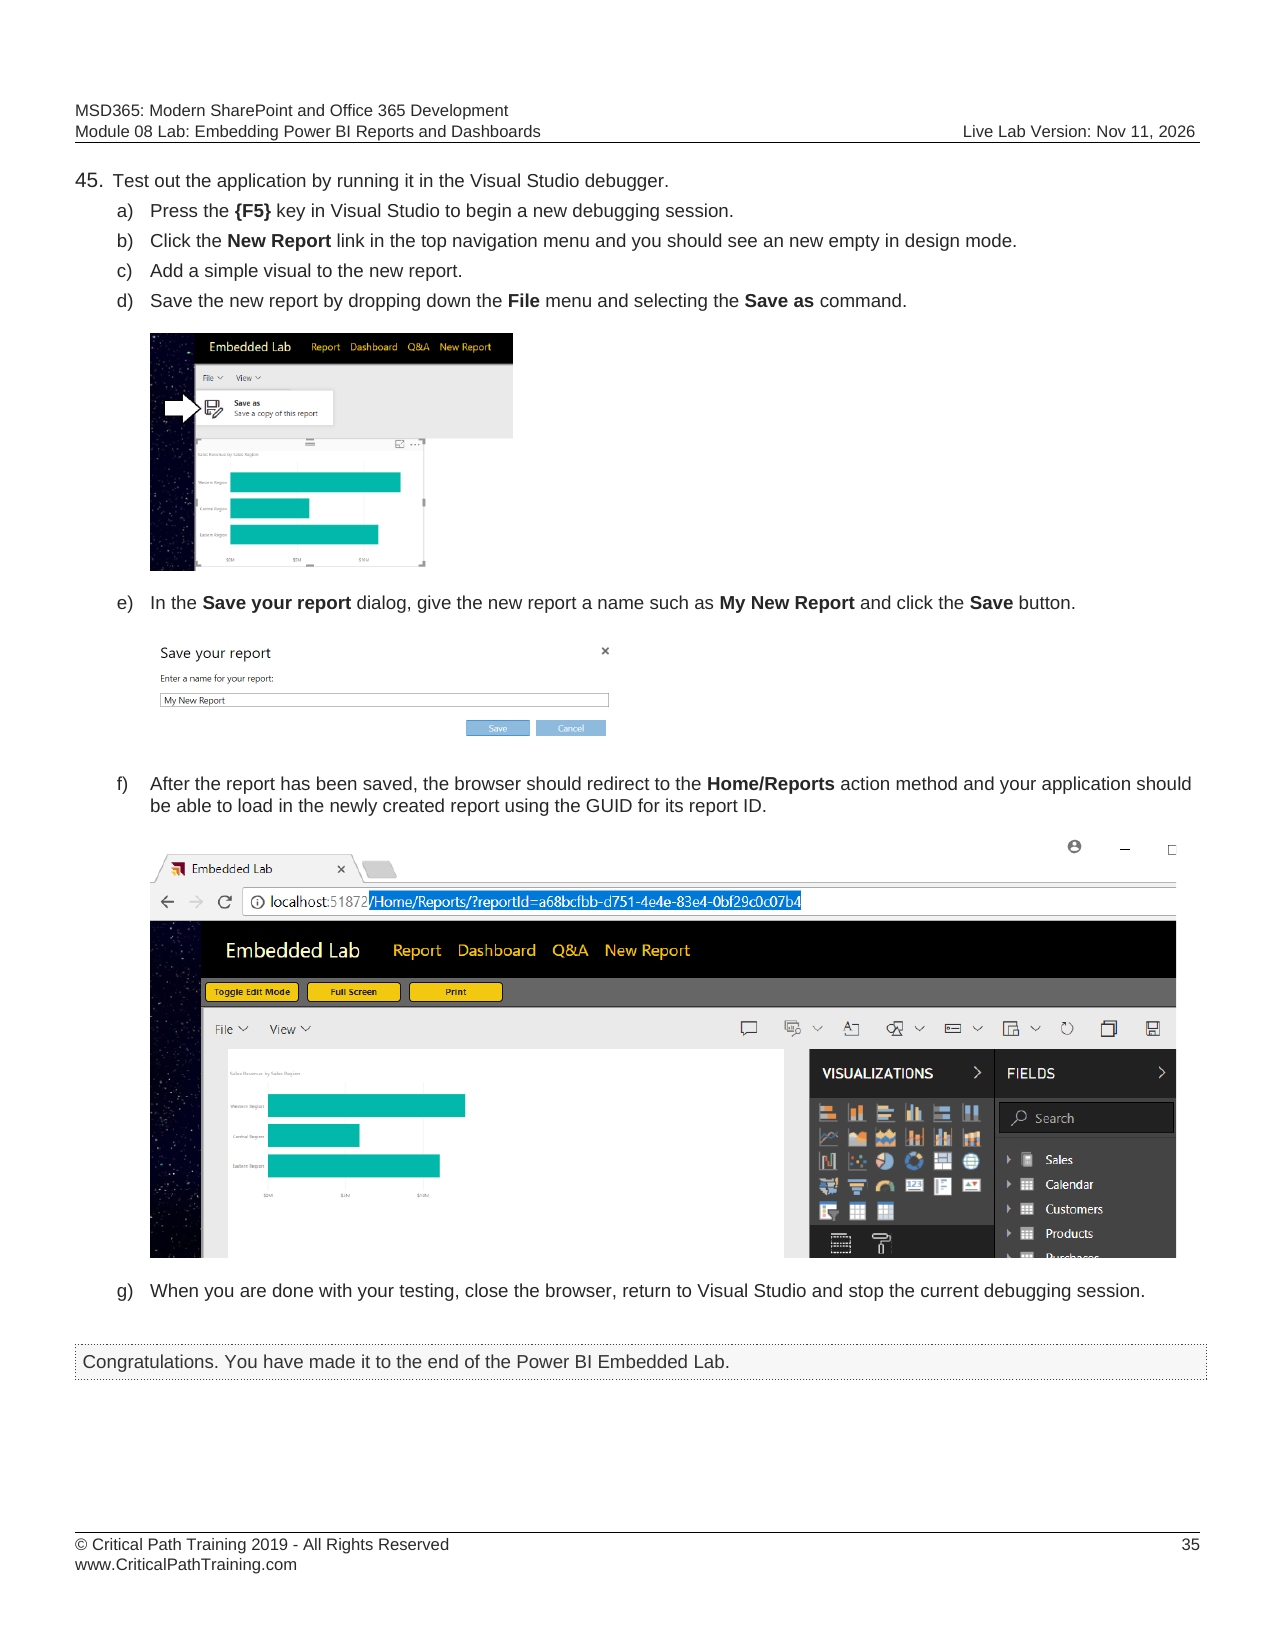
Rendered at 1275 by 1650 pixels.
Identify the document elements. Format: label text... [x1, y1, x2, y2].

text Test out the application by running it in the Visual Studio debugger. [75, 168, 1200, 192]
text Add a simple visual to the new report. [117, 260, 1200, 281]
text Congratulations. You have made it to the end of the Power BI Embedded Lab. [75, 1344, 1207, 1380]
text Press the {F5} key in Visual Studio to begin a new debugging session. [117, 200, 1200, 222]
picture [150, 333, 513, 571]
picture [150, 635, 620, 751]
text Click the New Report link in the top navigation menu and you should see an new empty in design mode. [117, 230, 1200, 251]
text After the report has been saved, the browser should redirect to the Home/Reports action method and your application should be able to load in the newly created report using the GUID for its report ID. [117, 773, 1200, 816]
text When you are done with your testing, close the browser, return to Visual Studio and stop the current debugging session. [117, 1280, 1200, 1301]
picture [150, 837, 1177, 1258]
text Save the new report by dropping down the File menu and selecting the Save as command. [117, 290, 1200, 311]
text In the Save your report dialog, give the new report a name such as My New Report and click the Save button. [117, 592, 1200, 613]
